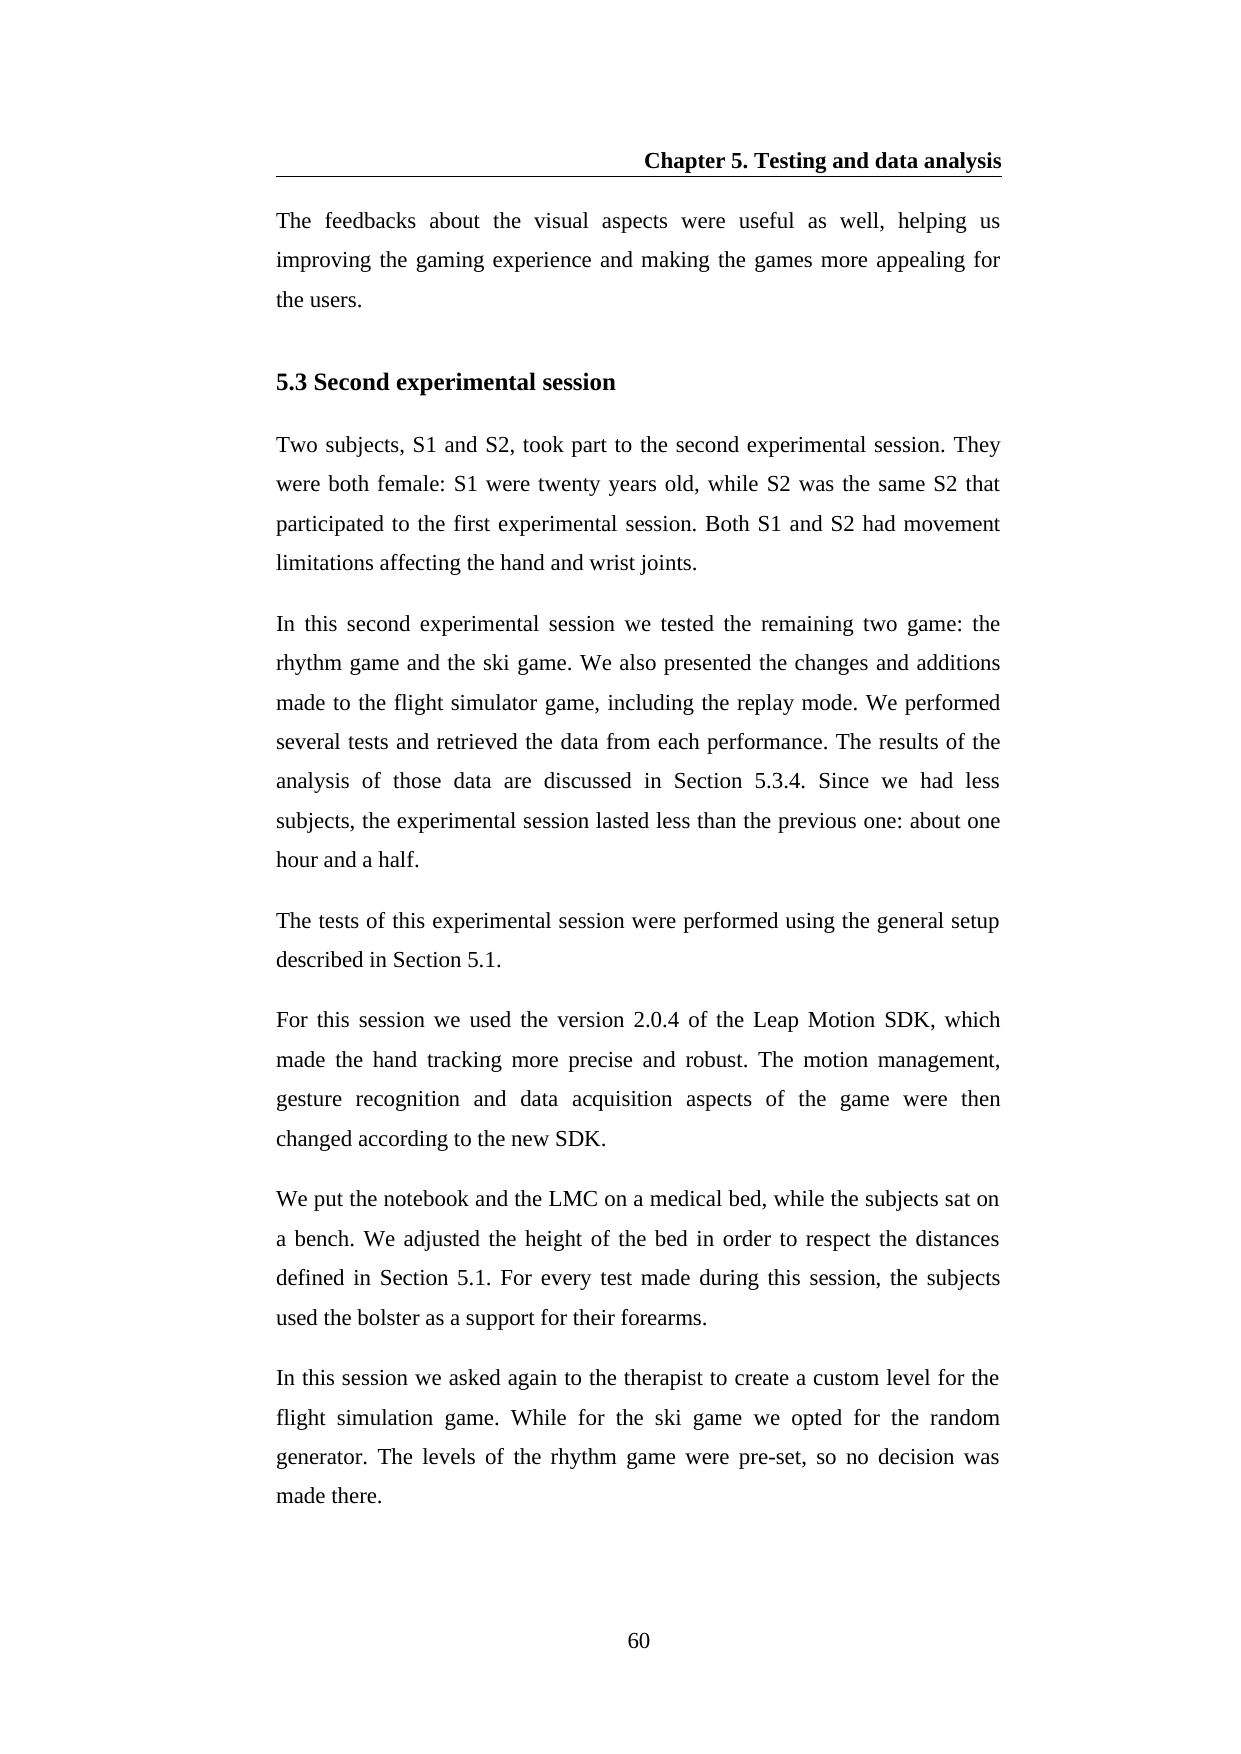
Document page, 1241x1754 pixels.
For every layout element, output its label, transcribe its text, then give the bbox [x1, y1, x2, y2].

text For this session we used the version 2.0.4 of the Leap Motion SDK, which made the hand tracking more precise and robust. The motion management, gesture recognition and data acquisition aspects of the game were then changed according to the new SDK. [276, 1007, 1002, 1151]
text In this session we asked again to the therapist to create a custom level for the flight simulation game. While for the ski game we opted for the random generator. The levels of the rhythm game were pre-set, so no decision was made there. [276, 1364, 1002, 1509]
text The feedbacks about the visual aspects were useful as well, helping us improving the gaming experience and making the games more appealing for the users. [276, 207, 1002, 312]
text We put the notebook and the LMC on a medical bed, while the subjects sat on a bench. We adjusted the height of the bed in order to respect the distances defined in Section 5.1. For every test made during this session, the subjects used the bolster as a support for their forearms. [276, 1185, 1002, 1330]
text In this second experimental session we tested the remaining two game: the rhythm game and the ski game. We also presented the changes and additions made to the flight simulator game, including the replay mode. We performed several tests and retrieved the data from each performance. The results of the analysis of those data are discussed in Section 5.3.4. Since we had less subjects, the experimental session lasted less than the previous one: about one hour and a half. [276, 609, 1002, 873]
text Two subjects, S1 and S2, took part to the second experimental session. They were both female: S1 were twenty years old, while S2 was the same S2 that participated to the first experimental session. Both S1 and S2 had movement limitations affecting the hand and wrist joints. [276, 431, 1002, 576]
text The tests of this experimental session were performed using the general setup described in Section 5.1. [276, 907, 1002, 973]
subtitle 5.3 Second experimental session [276, 367, 1002, 396]
